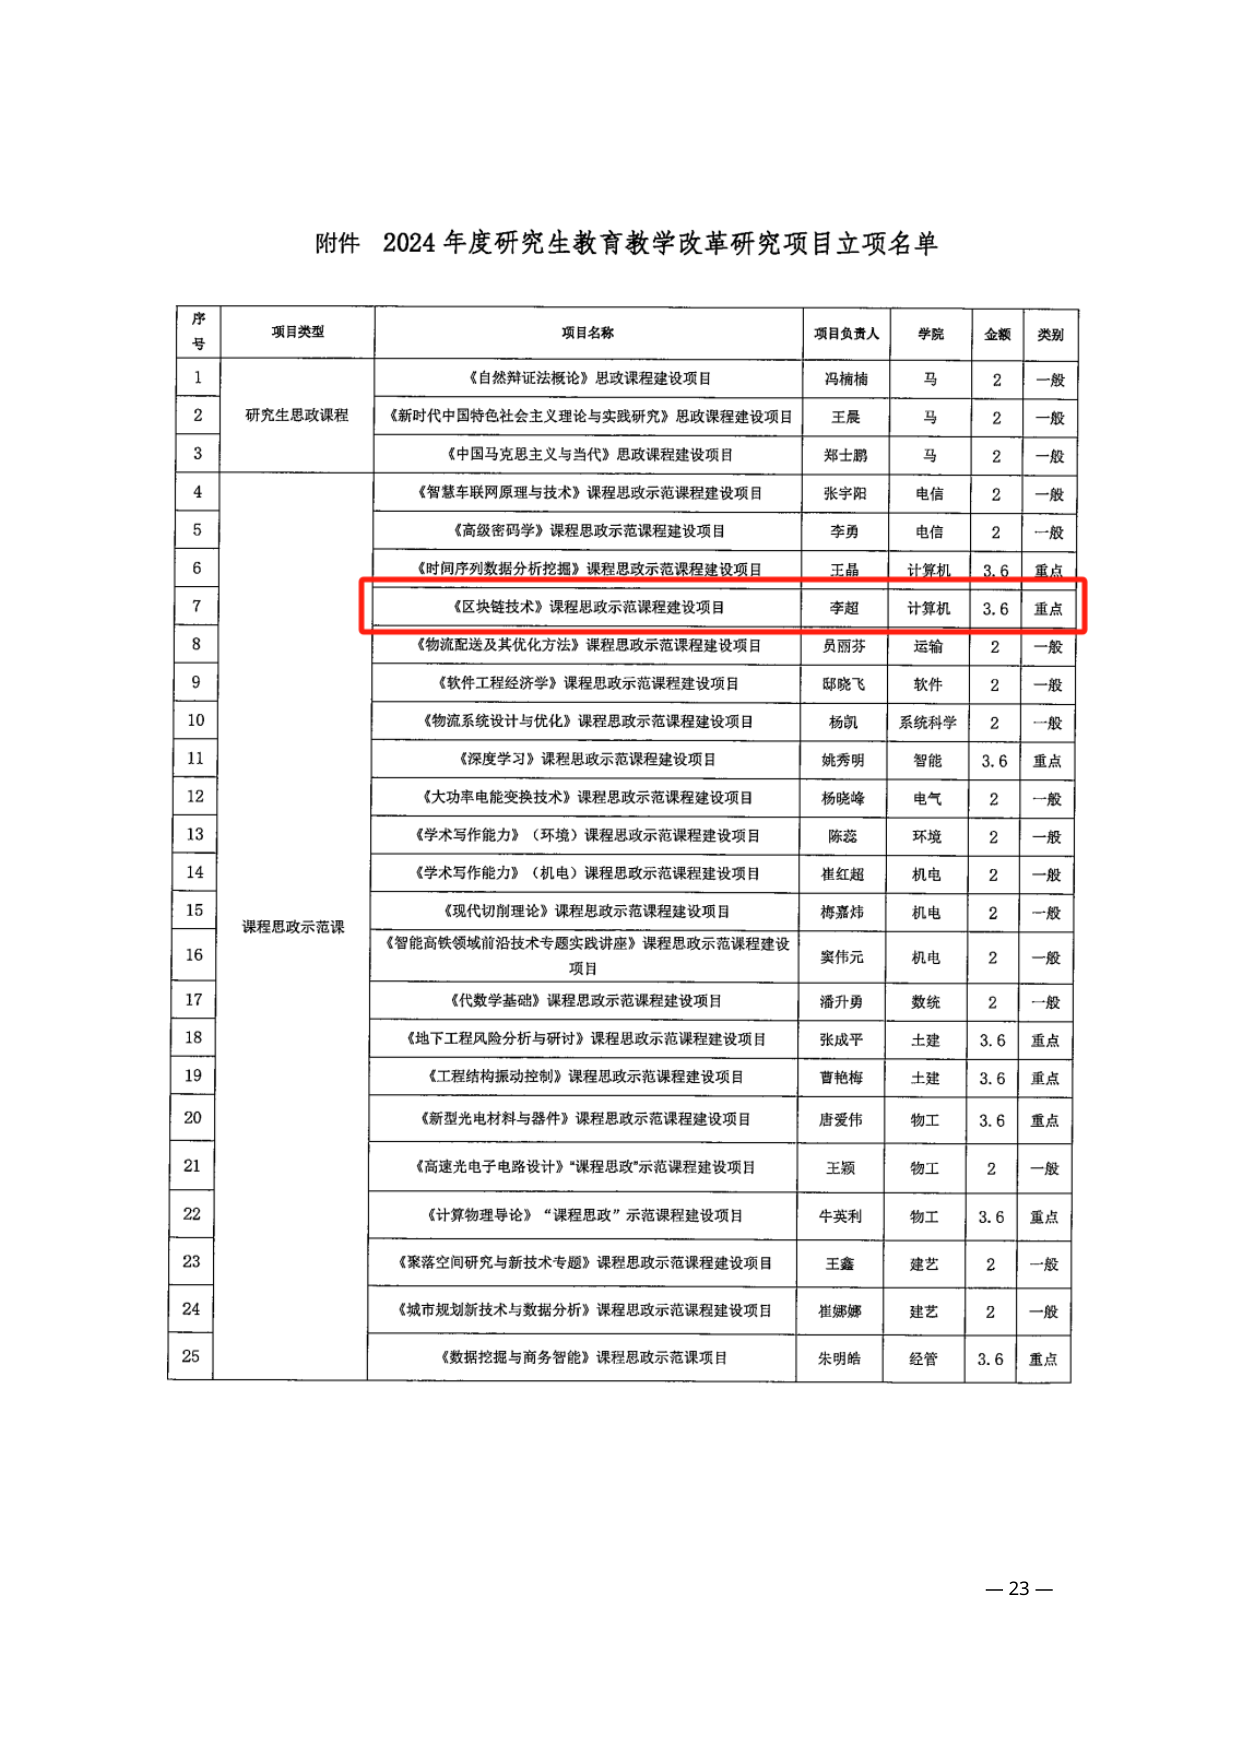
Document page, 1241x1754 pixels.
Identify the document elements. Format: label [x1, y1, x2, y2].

picture [166, 219, 1088, 1400]
